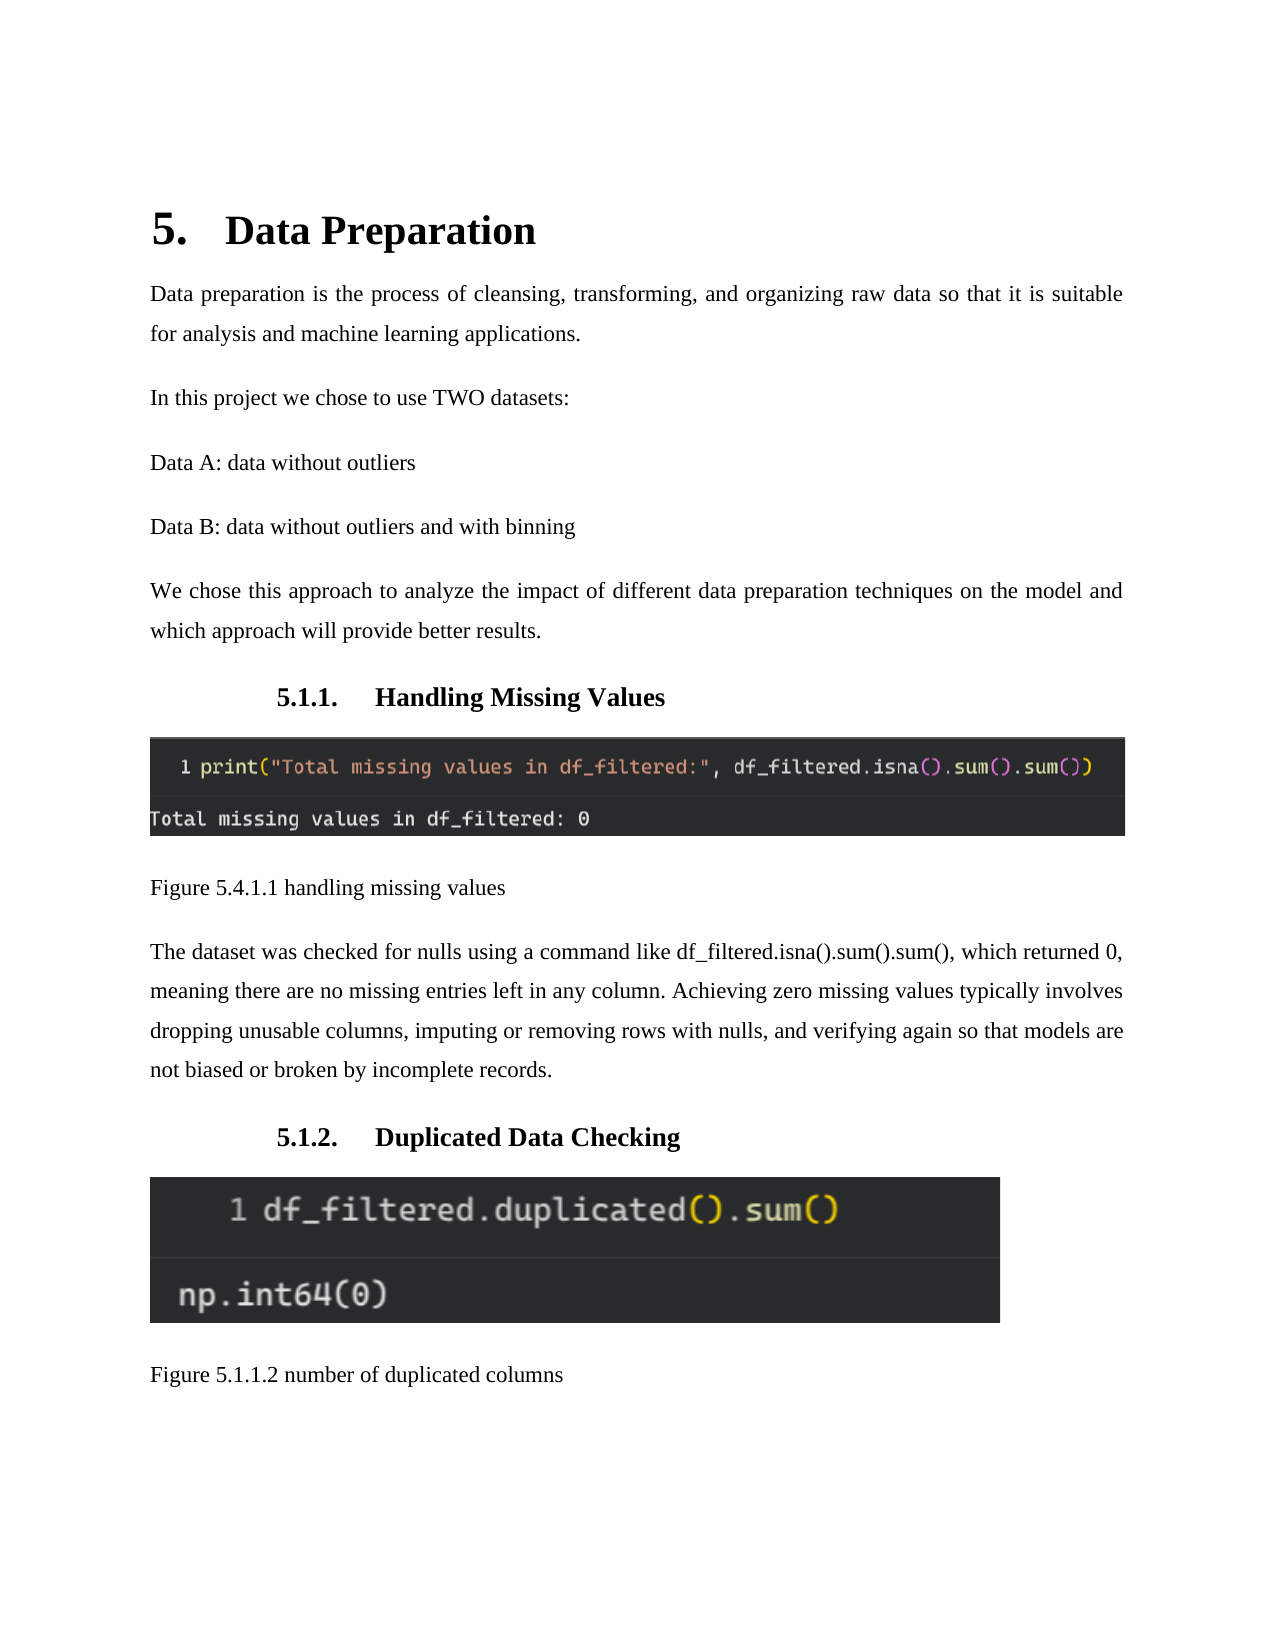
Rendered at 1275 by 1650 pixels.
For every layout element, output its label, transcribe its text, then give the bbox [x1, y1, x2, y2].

text Data preparation is the process of cleansing, transforming, and organizing raw data so that it is suitable for analysis and machine learning applications. [150, 280, 1125, 346]
text The dataset was checked for nulls using a command like df_filtered.isna().sum().sum(), which returned 0, meaning there are no missing entries left in any column. Achieving zero missing values typically involves dropping unusable columns, imputing or removing rows with nulls, and verifying again so that models are not biased or broken by incomplete records. [150, 938, 1125, 1083]
subtitle Handling Missing Values [337, 681, 1125, 713]
picture [150, 1177, 1001, 1323]
picture [150, 737, 1125, 836]
text Figure 5.1.1.2 number of duplicated columns [150, 1361, 1125, 1387]
text Data B: data without outliers and with binning [150, 513, 1125, 539]
subtitle Data Preparation [187, 200, 1125, 255]
text Data A: data without outliers [150, 448, 1125, 475]
text In this project we chose to use TWO datasets: [150, 384, 1125, 410]
text We chose this approach to analyze the impact of different data preparation techniques on the model and which approach will provide better results. [150, 577, 1125, 643]
text Figure 5.4.1.1 handling missing values [150, 874, 1125, 900]
subtitle Duplicated Data Checking [337, 1121, 1125, 1152]
